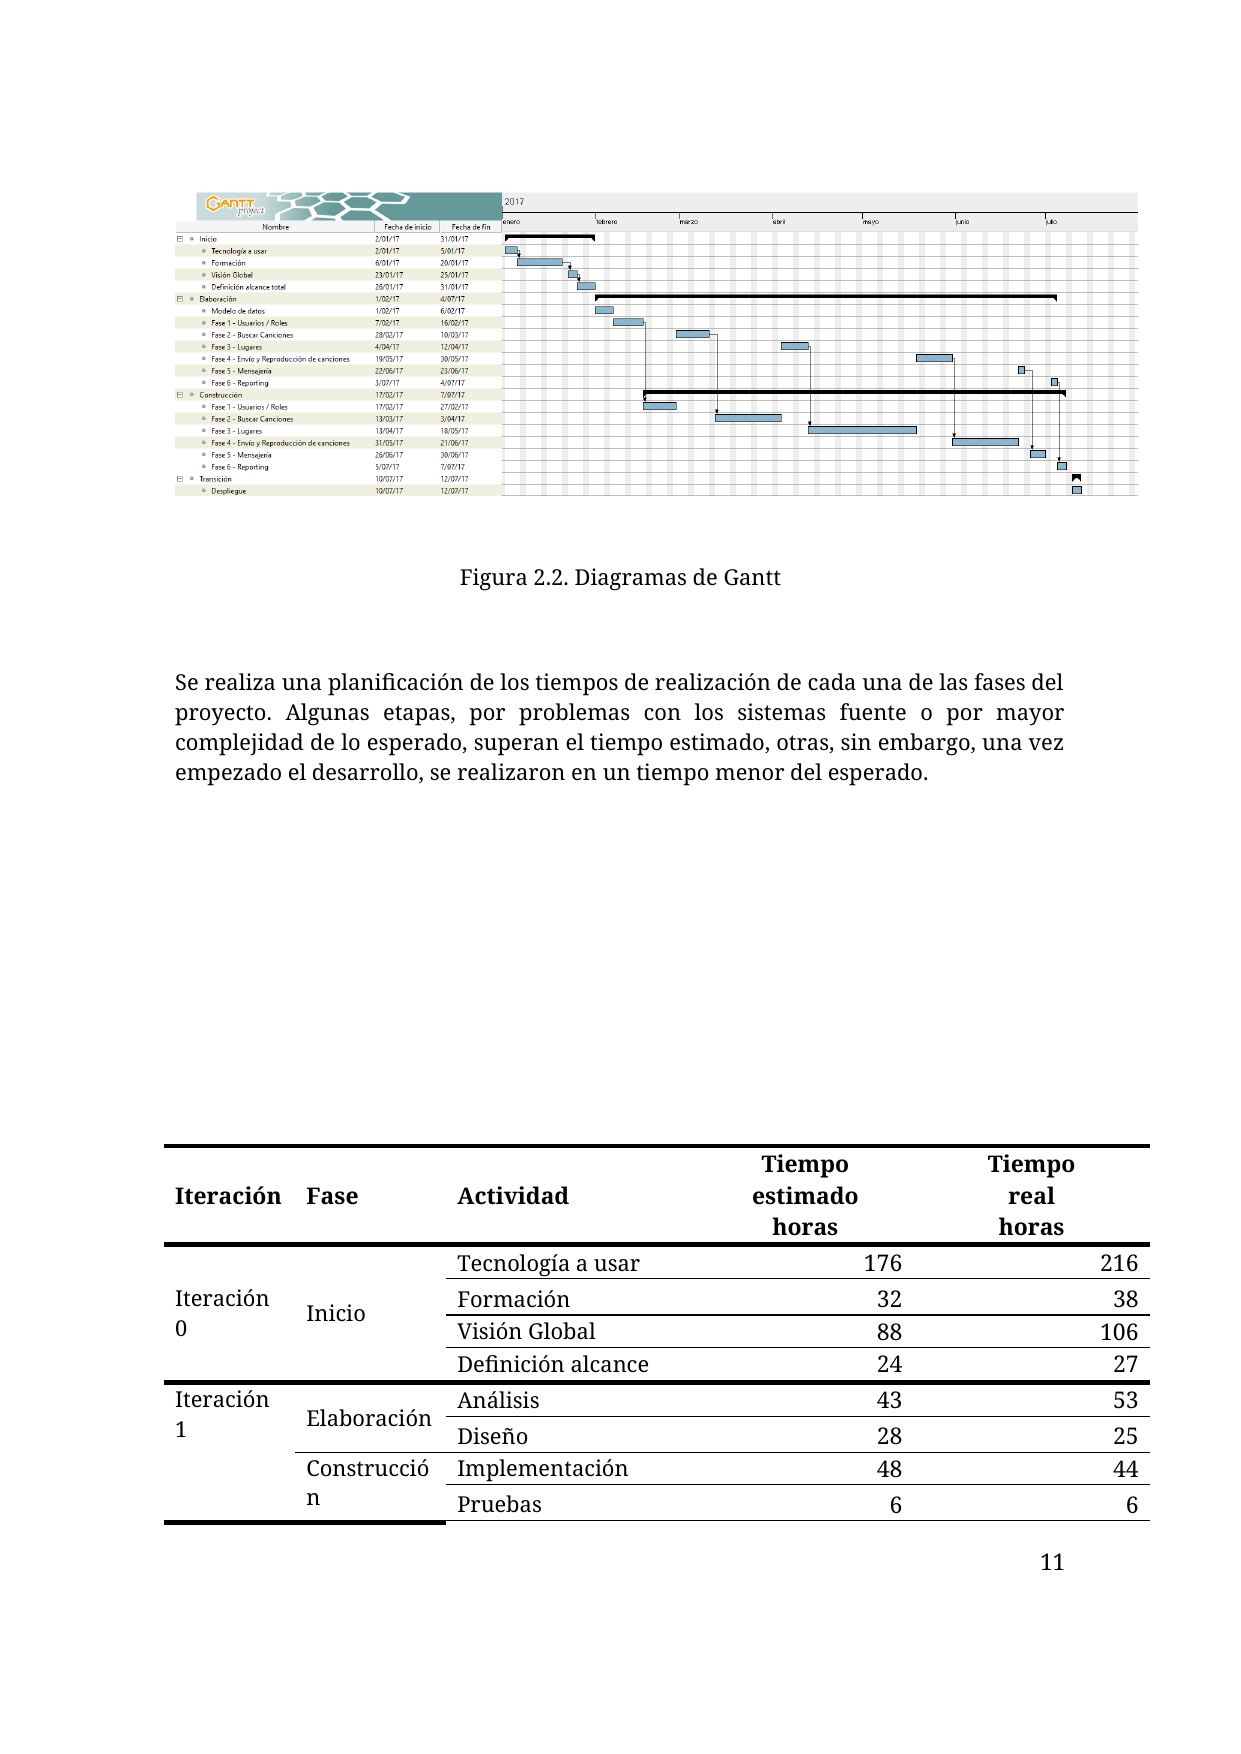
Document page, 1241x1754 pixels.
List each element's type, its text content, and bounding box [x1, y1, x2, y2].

text Se realiza una planiﬁcación de los tiempos de realización de cada una de las fases del proyecto. Algunas etapas, por problemas con los sistemas fuente o por mayor complejidad de lo esperado, superan el tiempo estimado, otras, sin embargo, una vez empezado el desarrollo, se realizaron en un tiempo menor del esperado. [175, 667, 1065, 786]
table_cell Inicio [295, 1247, 446, 1380]
table_header Actividad [446, 1148, 697, 1242]
table_cell Definición alcance [446, 1348, 697, 1380]
table_cell 44 [913, 1453, 1149, 1484]
table_cell Iteración 1 [164, 1385, 295, 1520]
table_cell 53 [913, 1385, 1149, 1416]
table_cell 28 [697, 1417, 913, 1452]
table_cell 88 [697, 1316, 913, 1347]
table_cell 38 [913, 1279, 1149, 1314]
table_header Iteración [164, 1148, 295, 1242]
table_cell 43 [697, 1385, 913, 1416]
table_cell 32 [697, 1279, 913, 1314]
table_header Tiempo estimado horas [697, 1148, 913, 1242]
table_cell Pruebas [446, 1485, 697, 1520]
table_cell Elaboración [295, 1385, 446, 1452]
table_header Fase [295, 1148, 446, 1242]
subtitle Figura 2.2. Diagramas de Gantt [175, 562, 1065, 592]
table_cell 25 [913, 1417, 1149, 1452]
table_cell Tecnología a usar [446, 1247, 697, 1278]
table_cell 176 [697, 1247, 913, 1278]
table_cell 216 [913, 1247, 1149, 1278]
table_cell Implementación [446, 1453, 697, 1484]
table_cell 24 [697, 1348, 913, 1380]
table_cell Iteración 0 [164, 1247, 295, 1380]
table_cell Visión Global [446, 1316, 697, 1347]
picture [175, 164, 1138, 496]
table_cell 48 [697, 1453, 913, 1484]
table_cell Análisis [446, 1385, 697, 1416]
table_cell Construcción [295, 1453, 446, 1520]
table_cell Diseño [446, 1417, 697, 1452]
table_cell 27 [913, 1348, 1149, 1380]
table_cell 6 [697, 1485, 913, 1520]
table_cell Formación [446, 1279, 697, 1314]
table_cell 106 [913, 1316, 1149, 1347]
table_cell 6 [913, 1485, 1149, 1520]
table_header Tiempo real horas [913, 1148, 1149, 1242]
